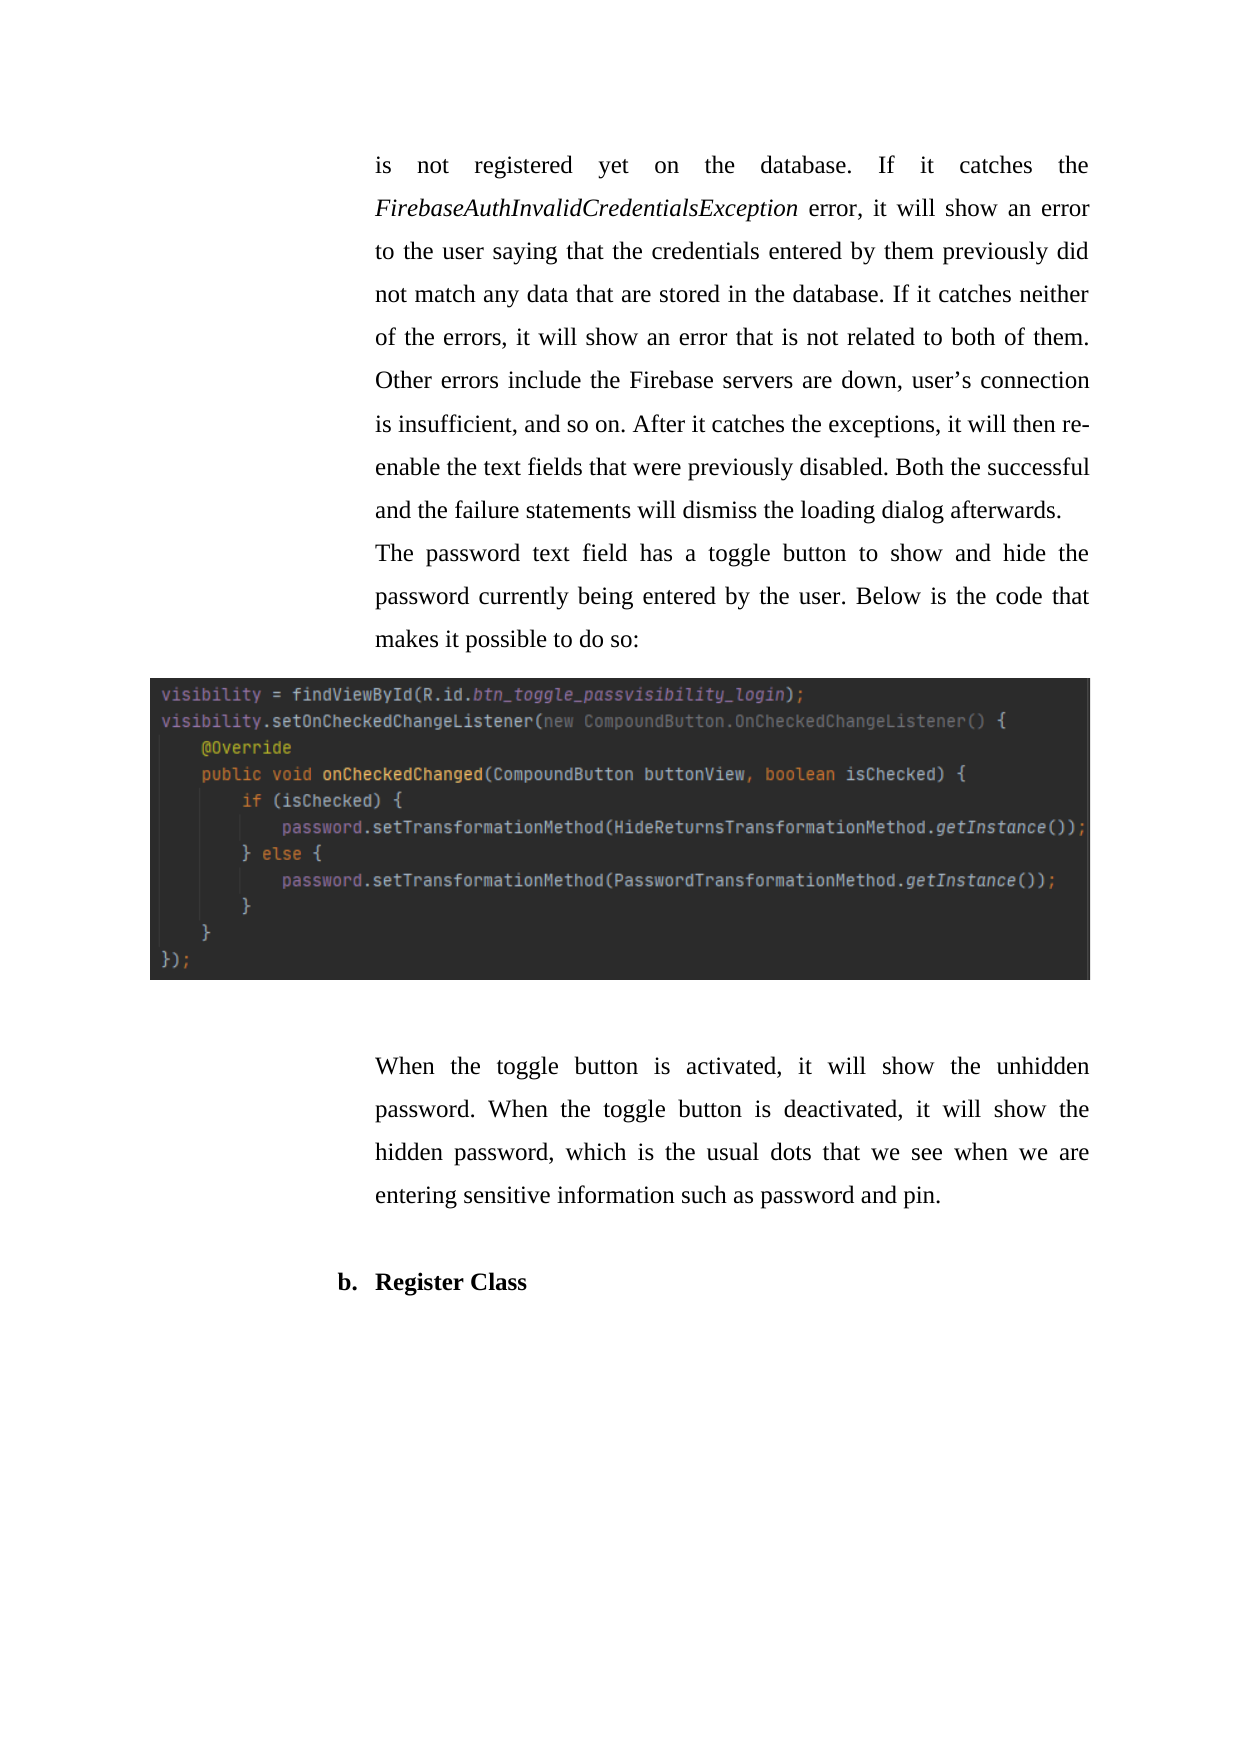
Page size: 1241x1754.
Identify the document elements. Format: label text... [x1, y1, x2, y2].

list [375, 150, 1090, 524]
list Register Class [337, 1267, 1090, 1296]
list When the toggle button is activated, it will show the unhidden password. When the toggle button is deactivated, it will show the hidden password, which is the usual dots that we see when we are entering sensitive information such as password and pin. [375, 1051, 1090, 1209]
list The password text field has a toggle button to show and hide the password currently being entered by the user. Below is the code that makes it possible to do so: [375, 538, 1090, 653]
picture [150, 678, 1091, 980]
